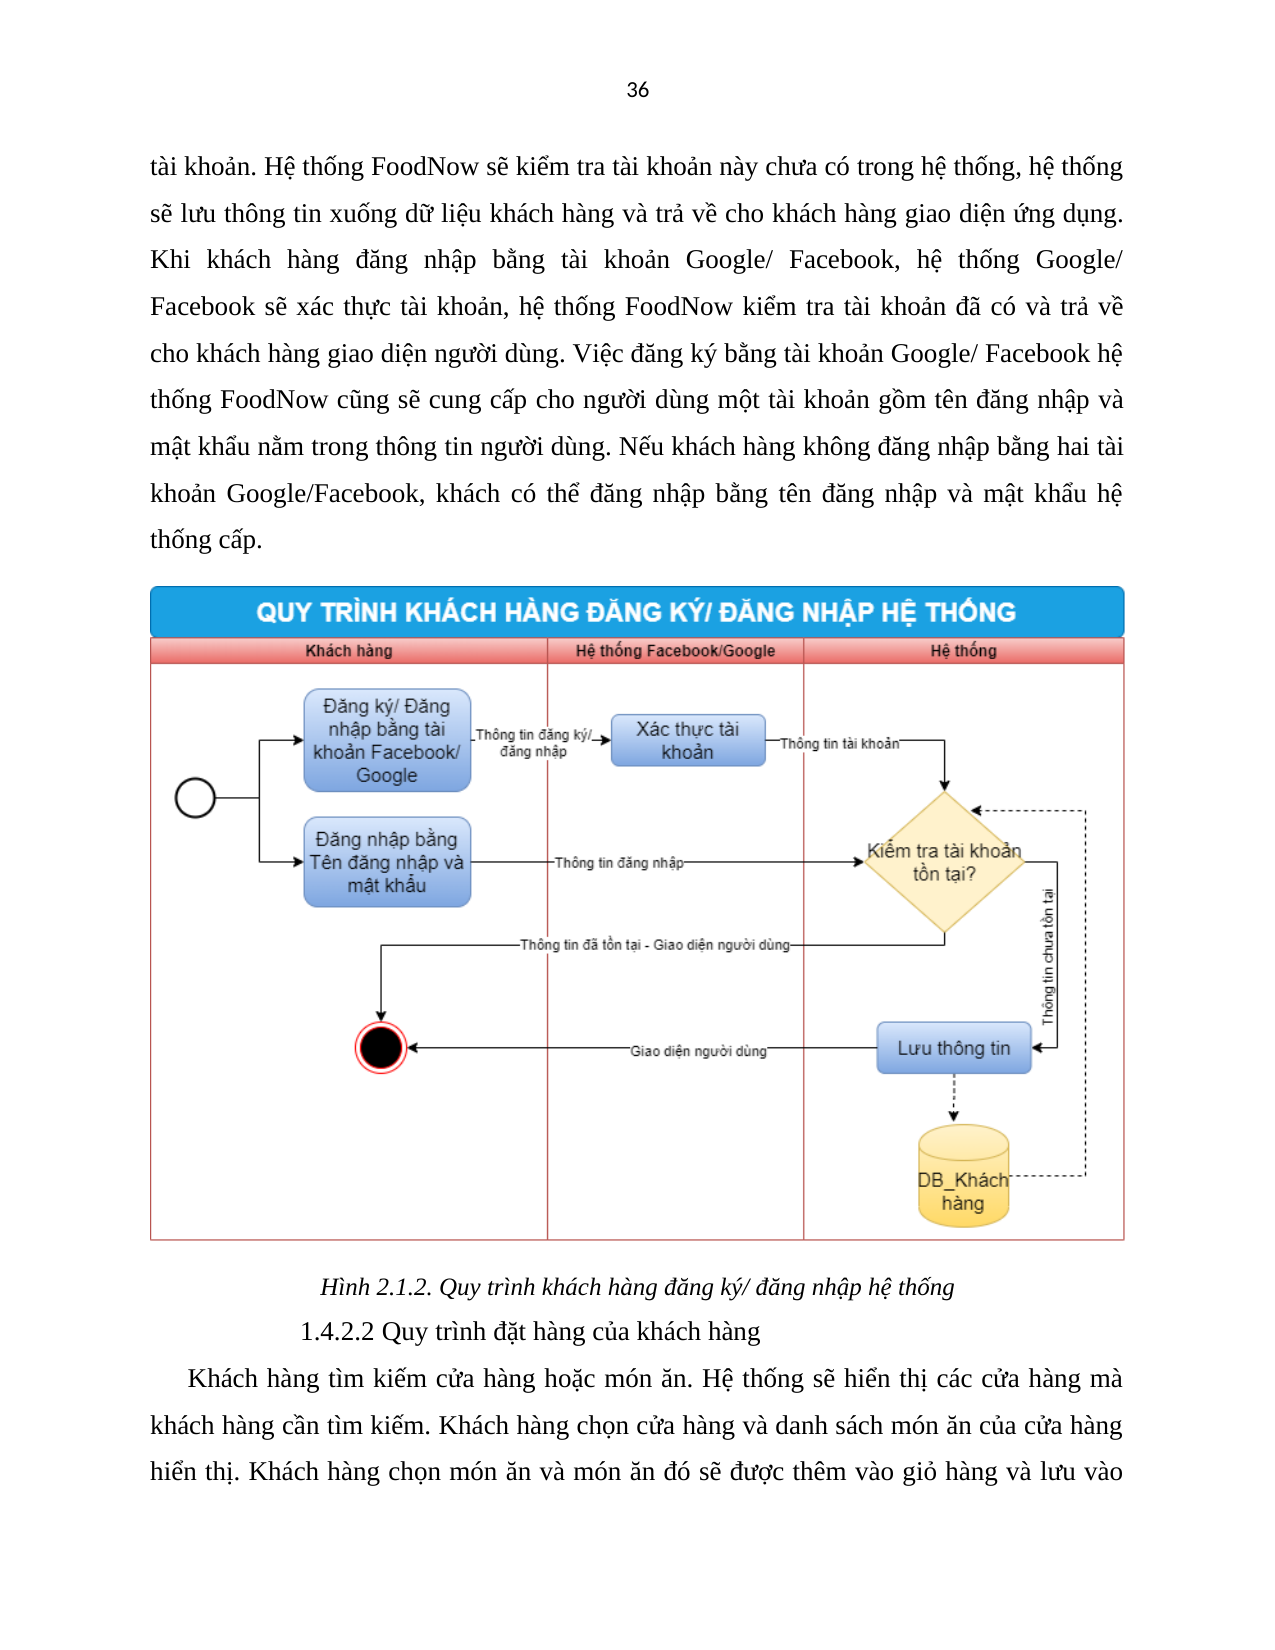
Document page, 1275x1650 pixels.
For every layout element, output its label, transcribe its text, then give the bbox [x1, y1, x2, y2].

picture [150, 586, 1125, 1242]
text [150, 150, 1125, 554]
list Quy trình đặt hàng của khách hàng [300, 1316, 1125, 1347]
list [150, 1362, 1125, 1487]
list Hình 2.1.2. Quy trình khách hàng đăng ký/ đăng nhập hệ thống [150, 1272, 1125, 1301]
